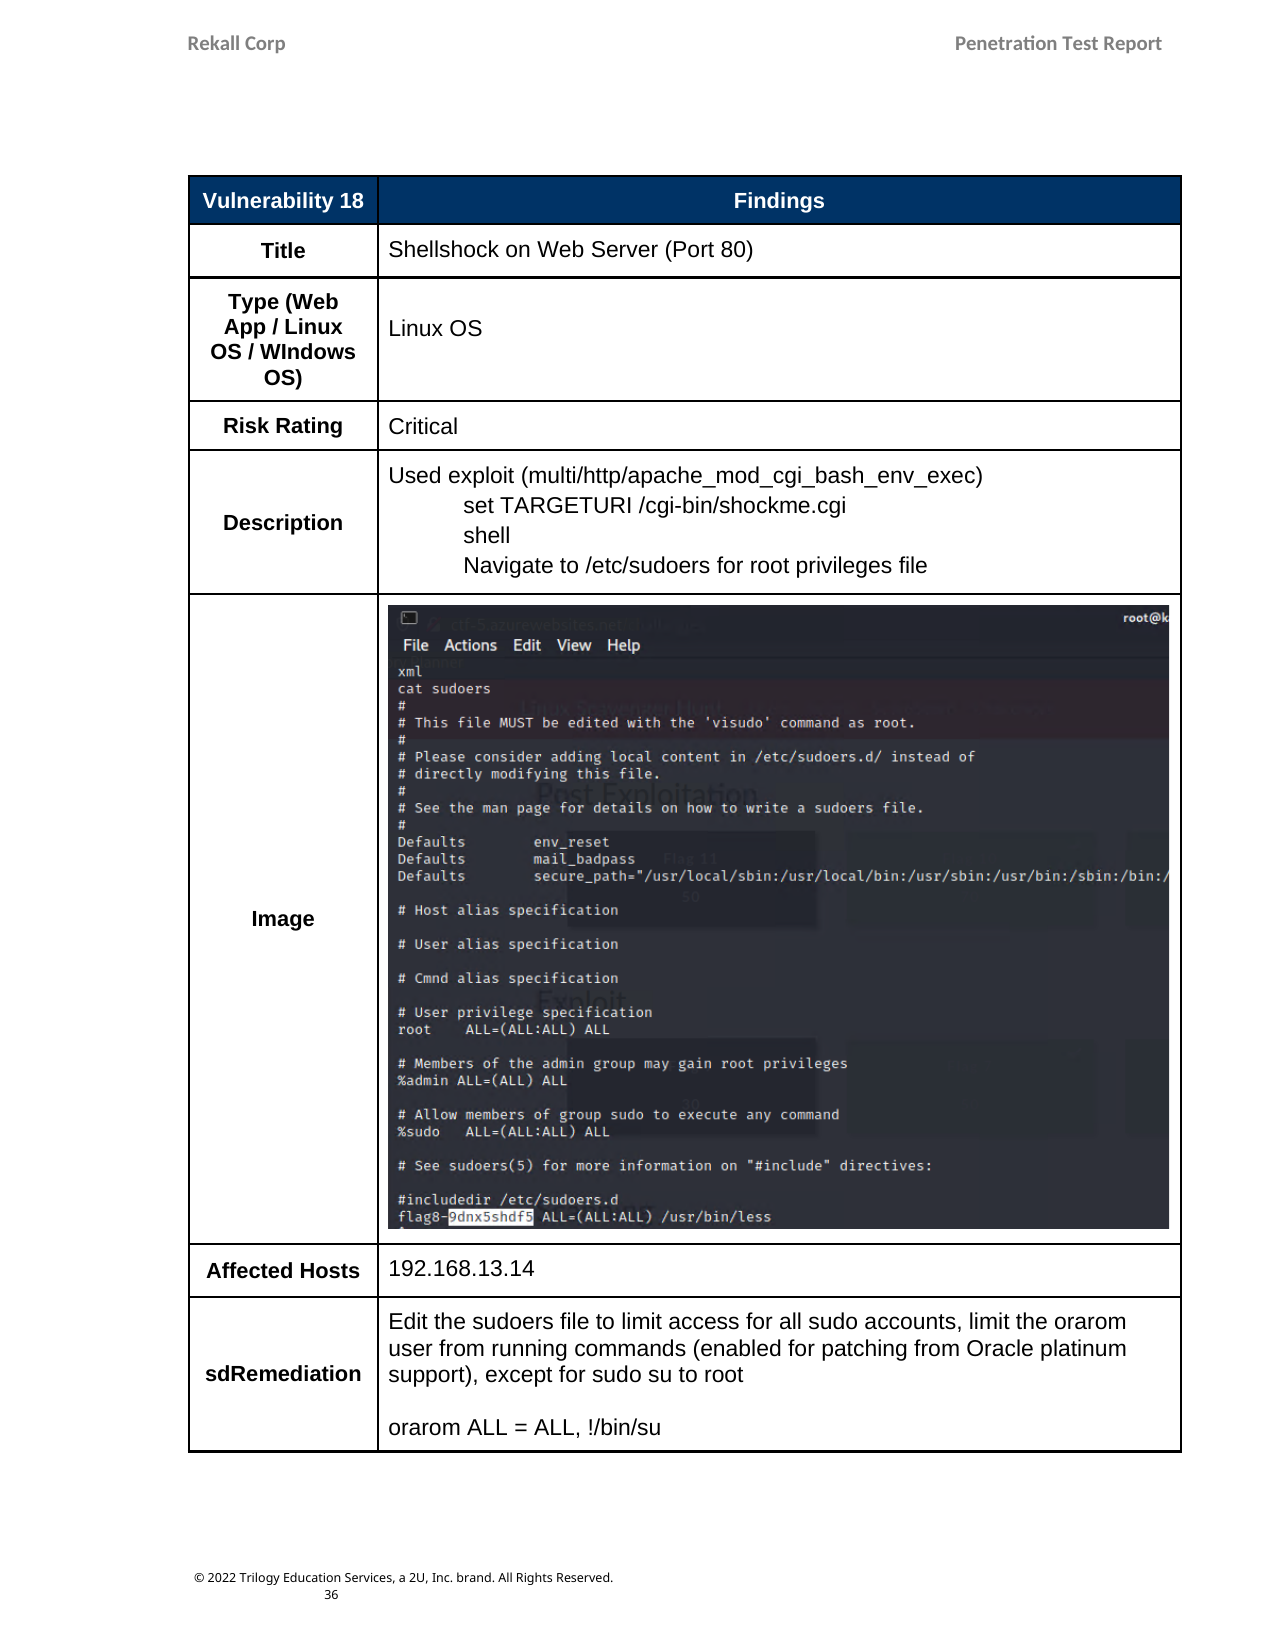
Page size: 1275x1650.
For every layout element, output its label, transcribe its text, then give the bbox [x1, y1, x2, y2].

table_cell Affected Hosts [190, 1245, 377, 1296]
table_cell Type (Web App / Linux OS / WIndows OS) [190, 279, 377, 400]
table_cell Risk Rating [190, 402, 377, 449]
table_cell [379, 595, 1180, 1243]
table_cell Image [190, 595, 377, 1243]
table_cell Description [190, 451, 377, 593]
table_cell Title [190, 225, 377, 276]
table_cell sdRemediation [190, 1298, 377, 1450]
table_cell Linux OS [379, 279, 1180, 400]
table_cell Critical [379, 402, 1180, 449]
table_cell Shellshock on Web Server (Port 80) [379, 225, 1180, 276]
table_cell 192.168.13.14 [379, 1245, 1180, 1296]
table_header Vulnerability 18 [190, 177, 377, 223]
table_header Findings [379, 177, 1180, 223]
table_cell Used exploit (multi/http/apache_mod_cgi_bash_env_exec) set TARGETURI /cgi-bin/shockme.cgi shell Navigate to /etc/sudoers for root privileges file [379, 451, 1180, 593]
table_cell Edit the sudoers file to limit access for all sudo accounts, limit the orarom user from running commands (enabled for patching from Oracle platinum support), except for sudo su to root orarom ALL = ALL, !/bin/su [379, 1298, 1180, 1450]
picture [388, 605, 1170, 1229]
